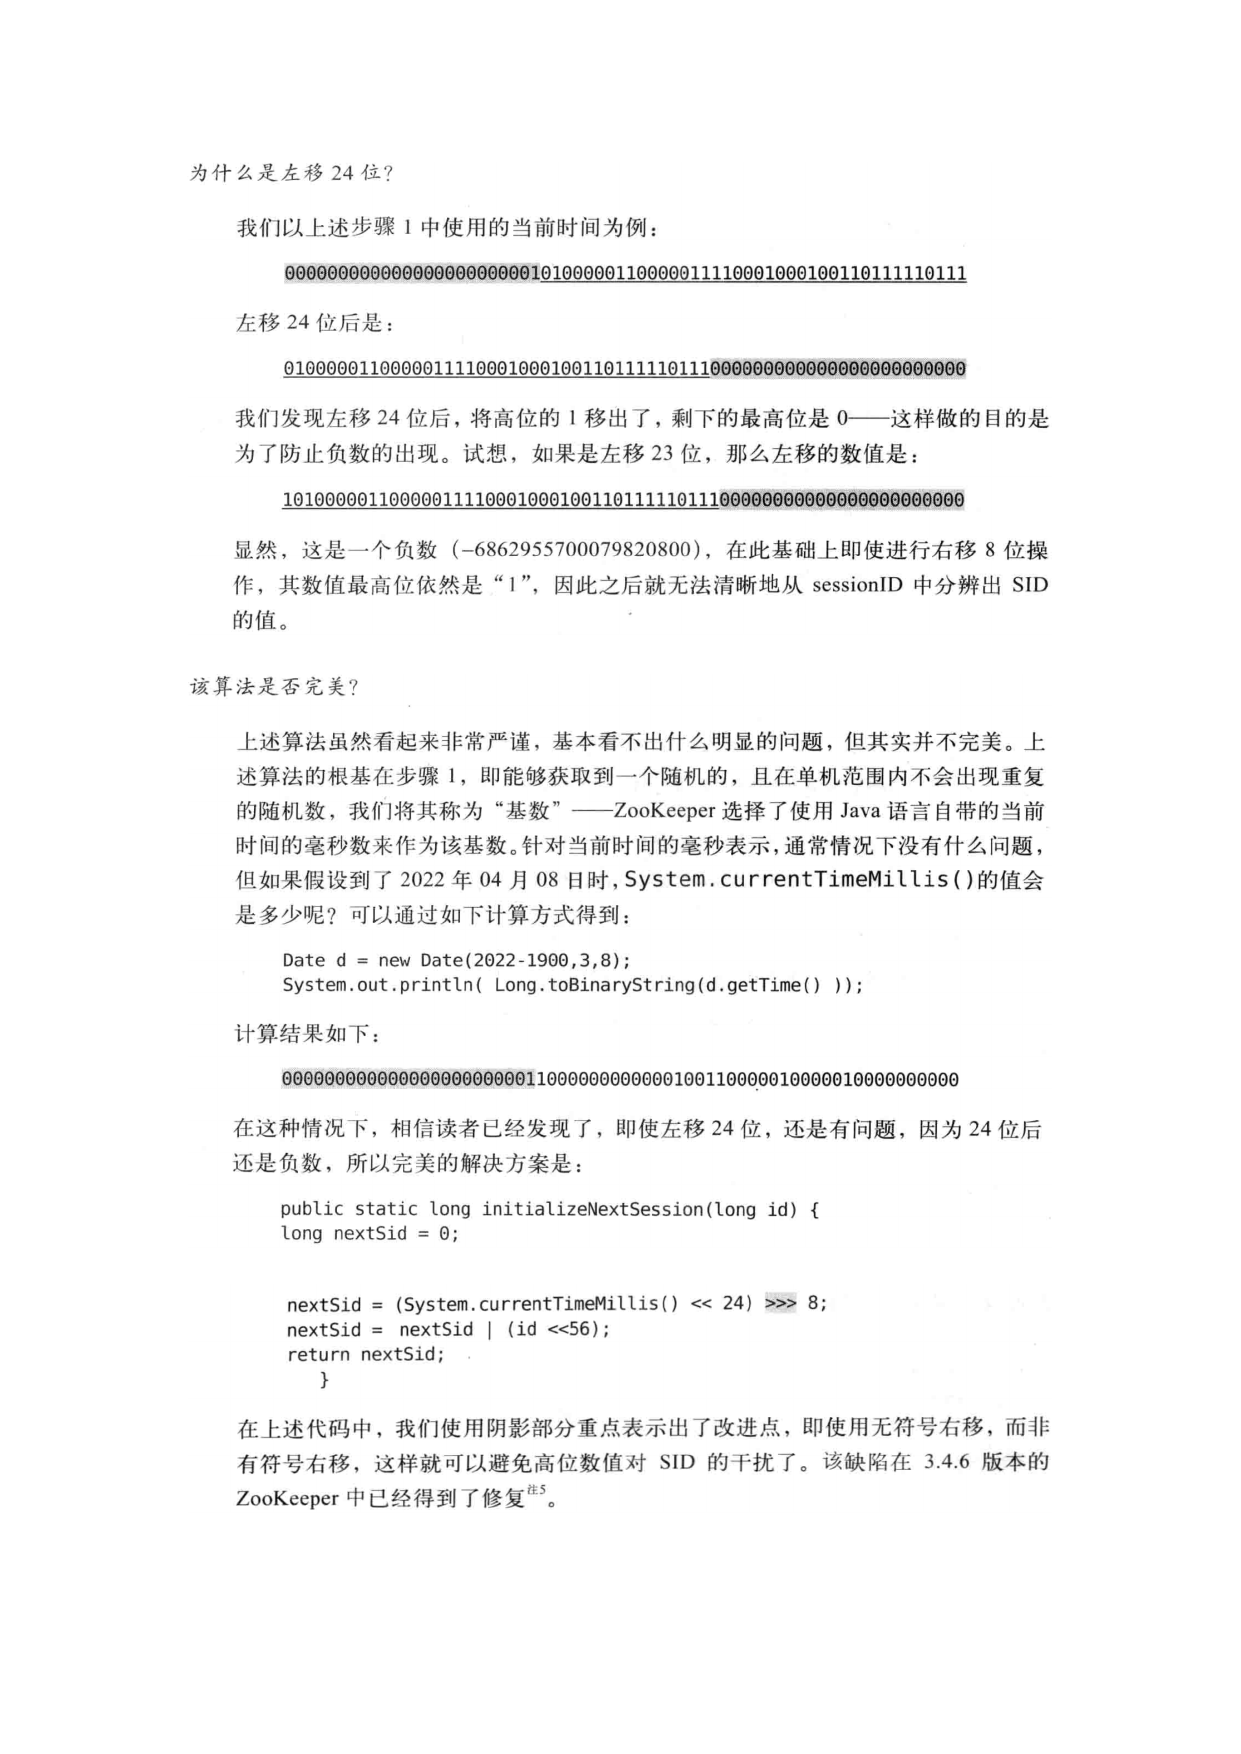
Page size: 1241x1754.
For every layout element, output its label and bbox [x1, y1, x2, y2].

picture [187, 1284, 1053, 1513]
picture [187, 674, 1053, 1248]
picture [187, 162, 1053, 635]
